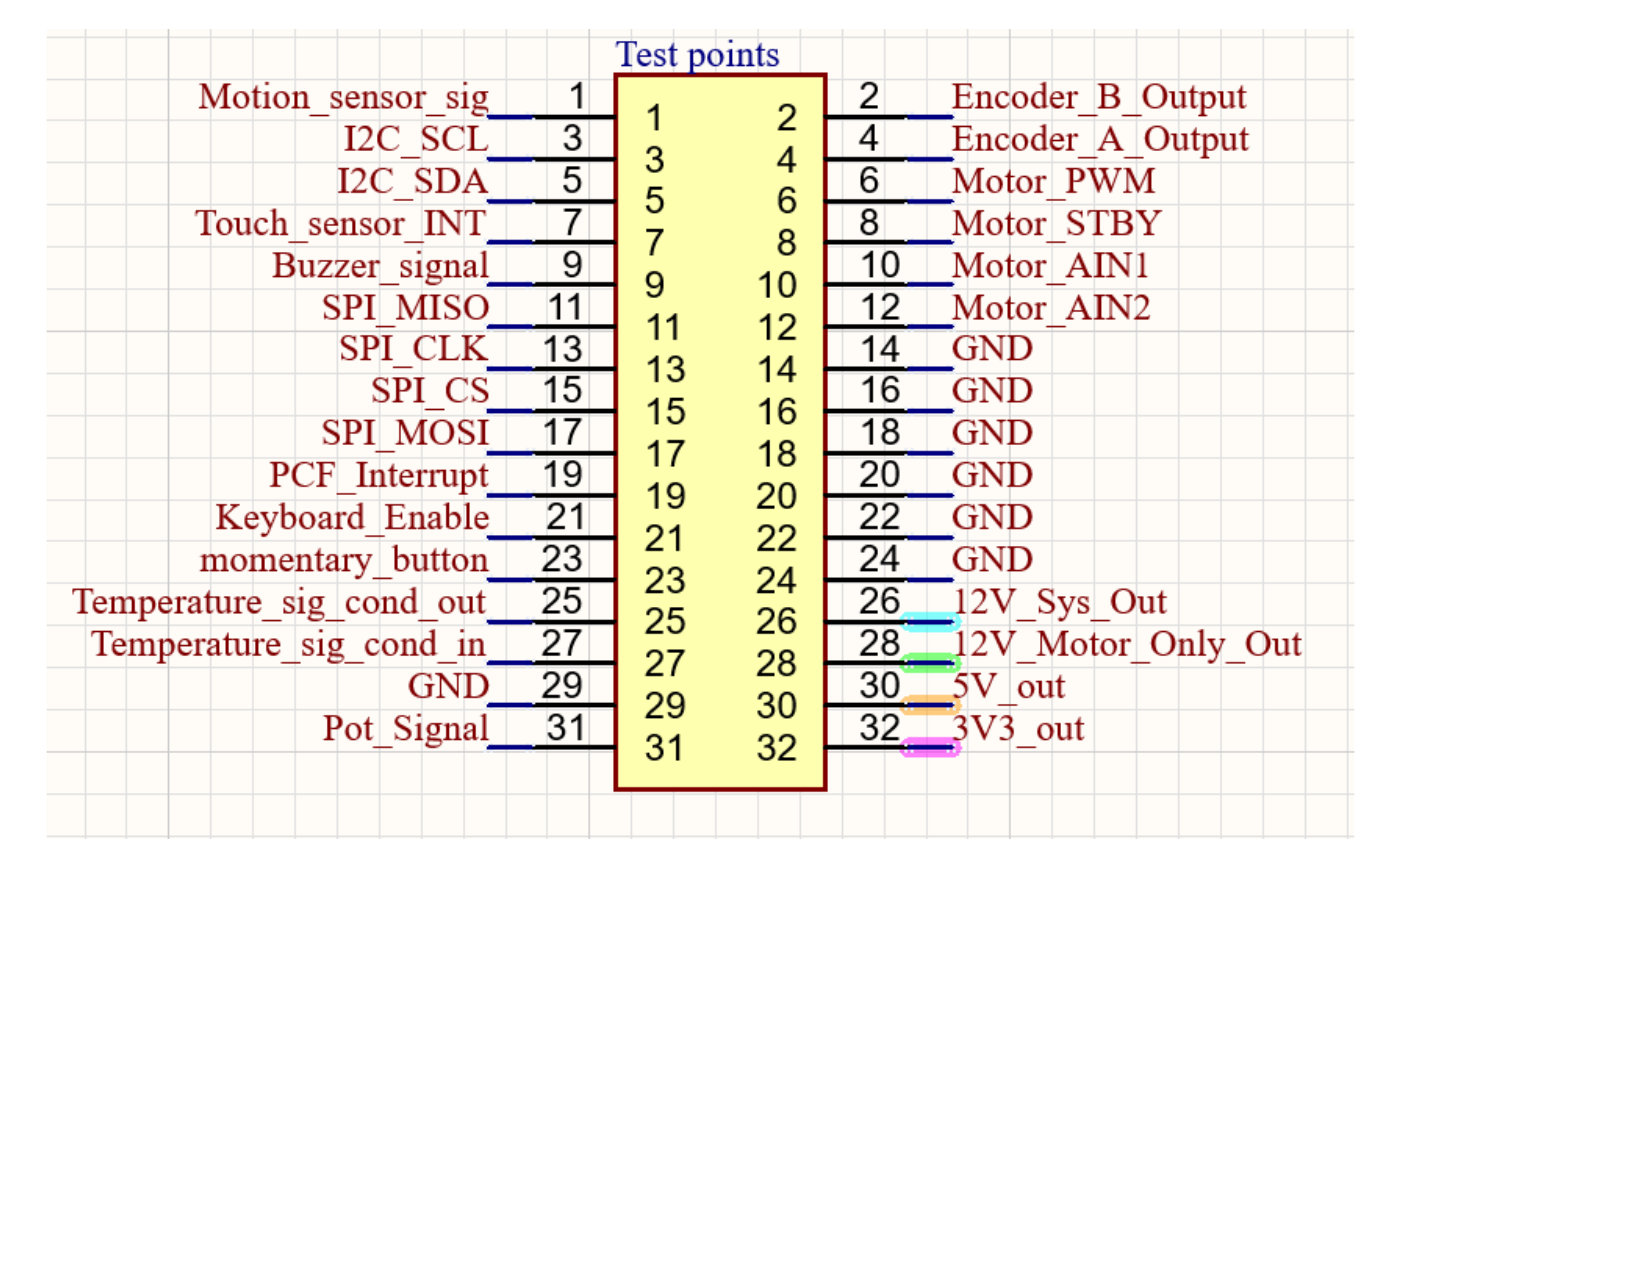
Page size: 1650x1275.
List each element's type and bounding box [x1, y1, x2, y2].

picture [46, 29, 1355, 839]
